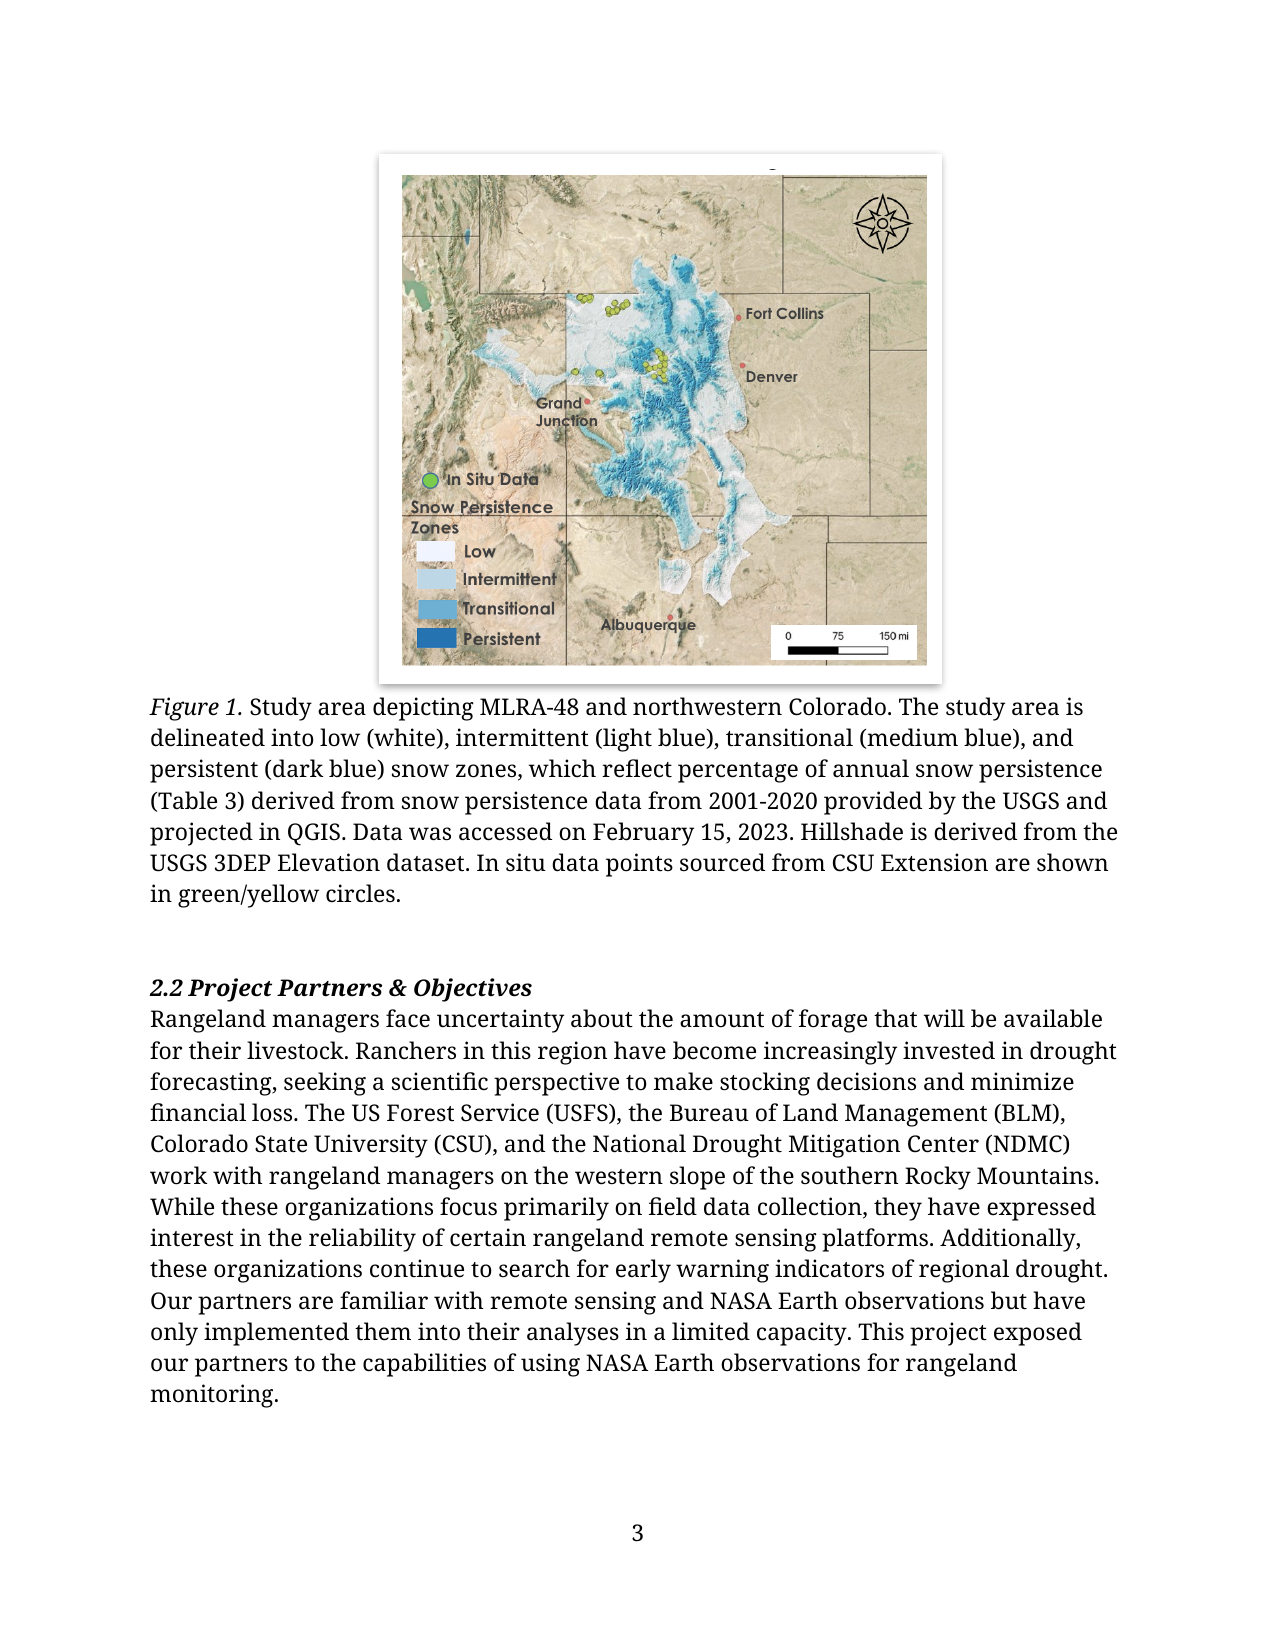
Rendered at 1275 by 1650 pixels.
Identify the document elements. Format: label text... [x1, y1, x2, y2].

picture [394, 169, 927, 670]
text Figure 1. Study area depicting MLRA-48 and northwestern Colorado. The study area is delineated into low (white), intermittent (light blue), transitional (medium blue), and persistent (dark blue) snow zones, which reflect percentage of annual snow persistence (Table 3) derived from snow persistence data from 2001-2020 provided by the USGS and projected in QGIS. Data was accessed on February 15, 2023. Hillshade is derived from the USGS 3DEP Elevation dataset. In situ data points sourced from CSU Extension are shown in green/yellow circles. [150, 691, 1125, 909]
text 2.2 Project Partners & Objectives [150, 972, 1125, 1003]
text Rangeland managers face uncertainty about the amount of forage that will be available for their livestock. Ranchers in this region have become increasingly invested in drought forecasting, seeking a scientific perspective to make stocking decisions and minimize financial loss. The US Forest Service (USFS), the Bureau of Land Management (BLM), Colorado State University (CSU), and the National Drought Mitigation Center (NDMC) work with rangeland managers on the western slope of the southern Rocky Mountains. While these organizations focus primarily on field data collection, they have expressed interest in the reliability of certain rangeland remote sensing platforms. Additionally, these organizations continue to search for early warning indicators of regional drought. Our partners are familiar with remote sensing and NASA Earth observations but have only implemented them into their analyses in a limited capacity. This project exposed our partners to the capabilities of using NASA Earth observations for rangeland monitoring. [150, 1003, 1125, 1409]
